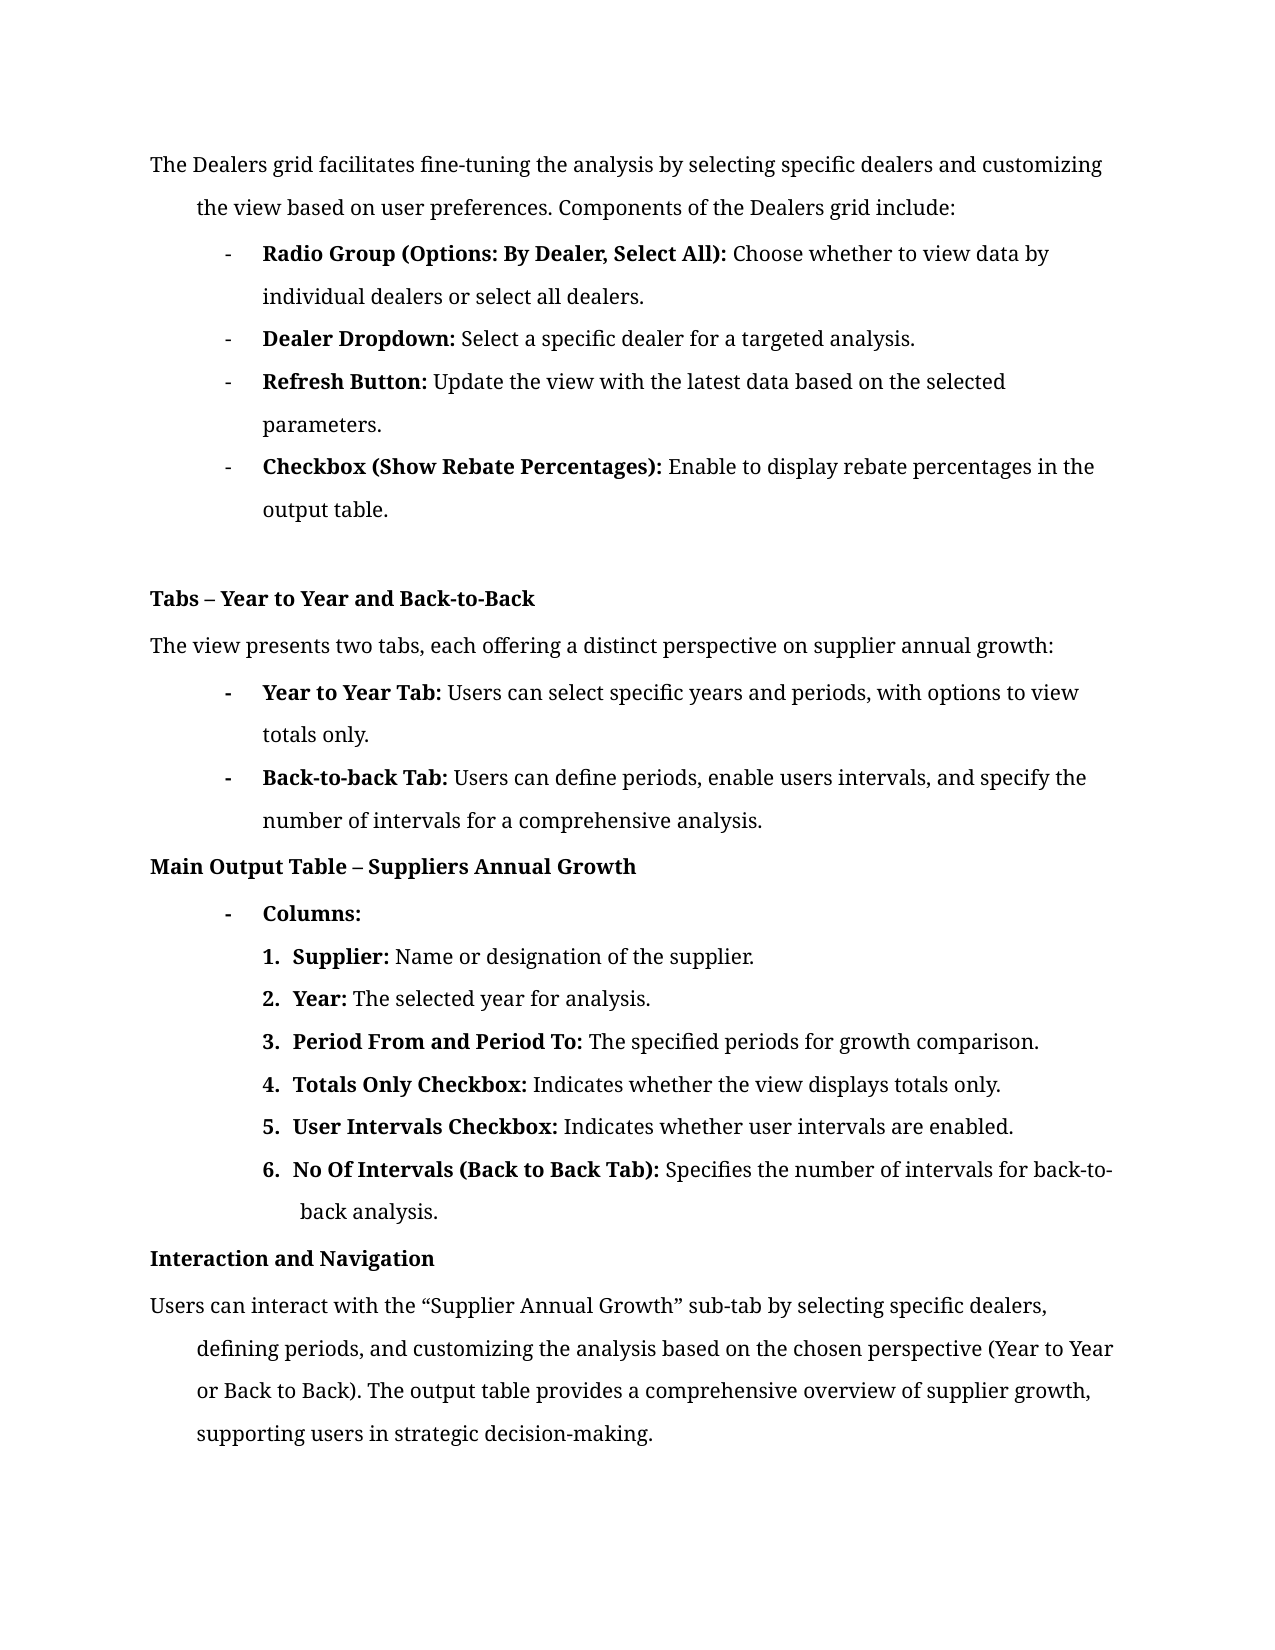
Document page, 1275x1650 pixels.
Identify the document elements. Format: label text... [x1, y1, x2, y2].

text The view presents two tabs, each offering a distinct perspective on supplier annual growth: [150, 631, 1125, 659]
list User Intervals Checkbox: Indicates whether user intervals are enabled. [262, 1112, 1125, 1141]
text Interaction and Navigation [150, 1244, 1125, 1273]
list Totals Only Checkbox: Indicates whether the view displays totals only. [262, 1070, 1125, 1098]
list Supplier: Name or designation of the supplier. [262, 942, 1125, 970]
list Year: The selected year for analysis. [262, 984, 1125, 1013]
list Refresh Button: Update the view with the latest data based on the selected parameters. [225, 367, 1125, 438]
list Period From and Period To: The specified periods for growth comparison. [262, 1027, 1125, 1056]
list Back-to-back Tab: Users can define periods, enable users intervals, and specify the number of intervals for a comprehensive analysis. [225, 763, 1125, 834]
list Checkbox (Show Rebate Percentages): Enable to display rebate percentages in the output table. [225, 452, 1125, 523]
list Columns: [225, 899, 1125, 928]
text The Dealers grid facilitates fine-tuning the analysis by selecting specific dealers and customizing the view based on user preferences. Components of the Dealers grid include: [150, 150, 1125, 221]
text Main Output Table – Suppliers Annual Growth [150, 852, 1125, 881]
text Users can interact with the “Supplier Annual Growth” sub-tab by selecting specific dealers, defining periods, and customizing the analysis based on the chosen perspective (Year to Year or Back to Back). The output table provides a comprehensive overview of supplier growth, supporting users in strategic decision-making. [150, 1291, 1125, 1447]
list No Of Intervals (Back to Back Tab): Specifies the number of intervals for back-to-back analysis. [262, 1155, 1125, 1226]
list Radio Group (Options: By Dealer, Select All): Choose whether to view data by individual dealers or select all dealers. [225, 239, 1125, 310]
list Dealer Dropdown: Select a specific dealer for a targeted analysis. [225, 324, 1125, 353]
list Year to Year Tab: Users can select specific years and periods, with options to view totals only. [225, 678, 1125, 749]
text Tabs – Year to Year and Back-to-Back [150, 584, 1125, 613]
